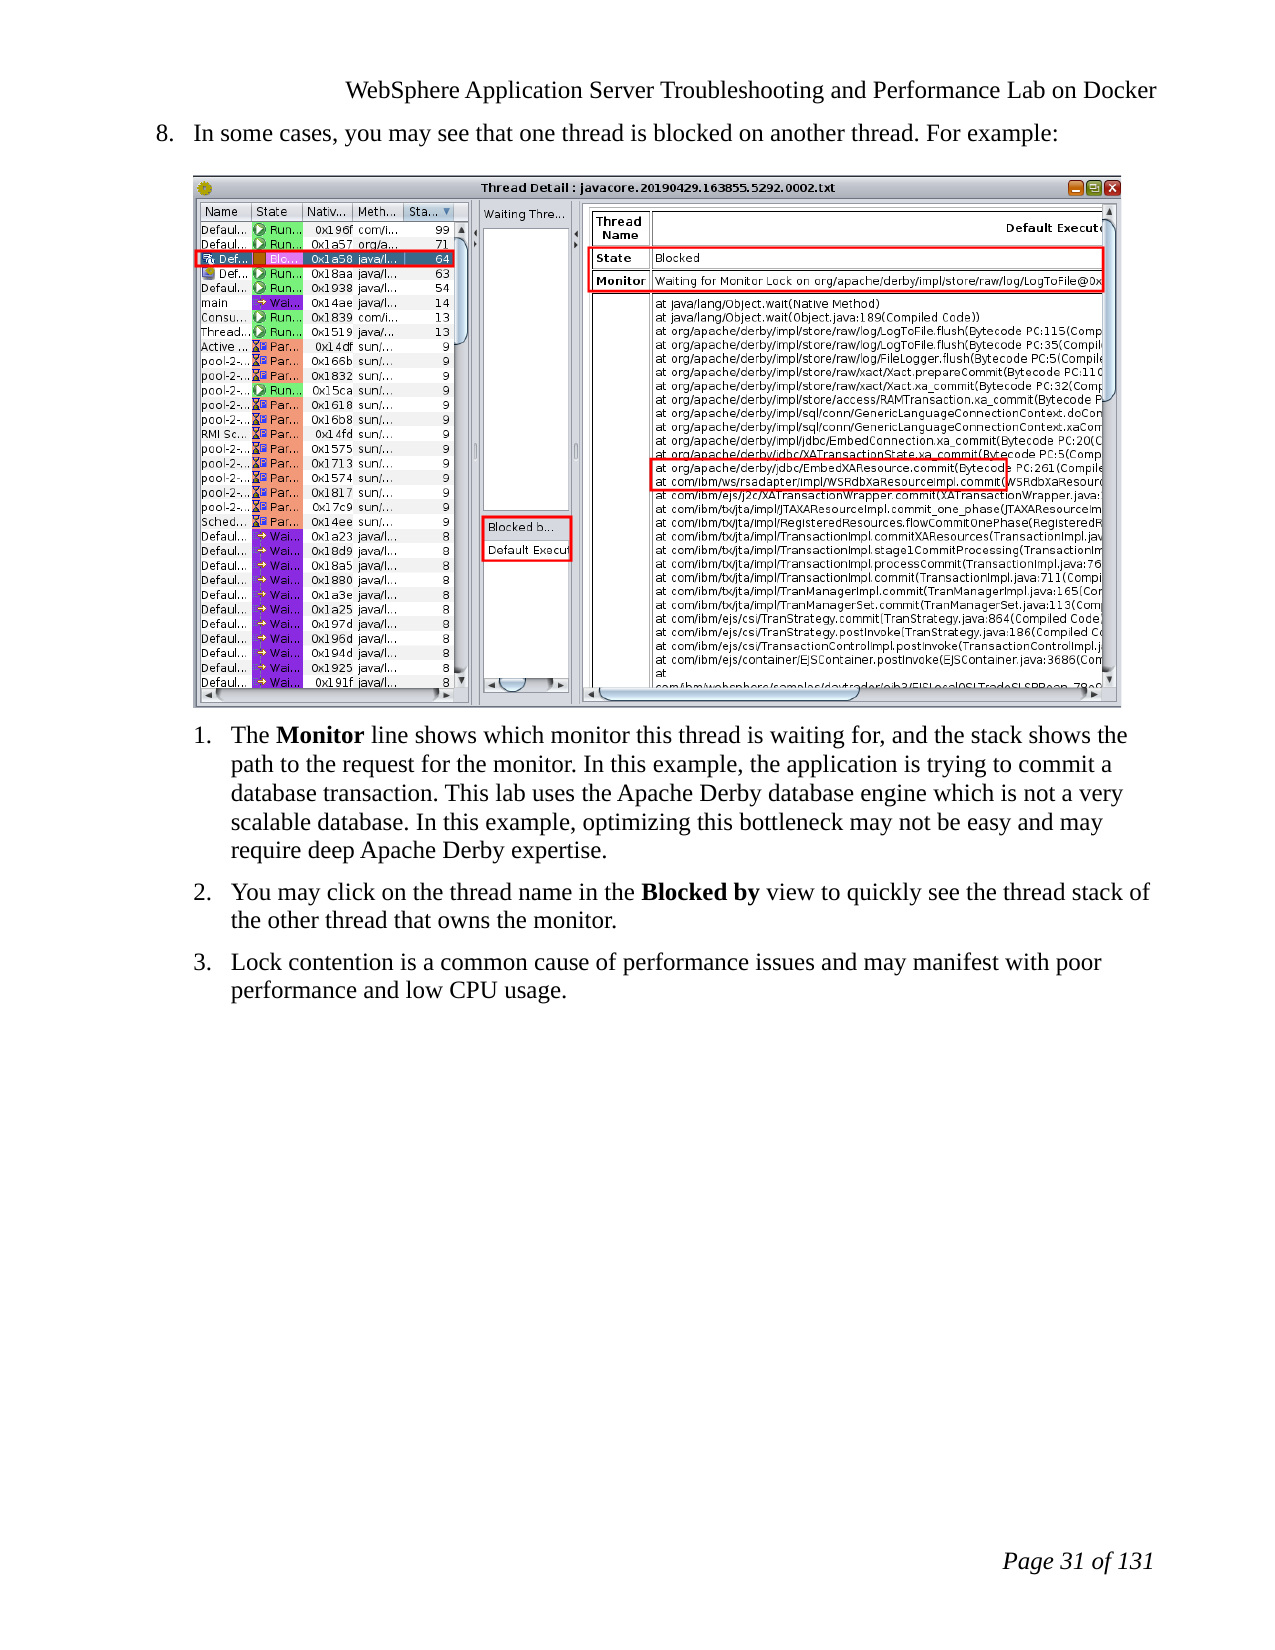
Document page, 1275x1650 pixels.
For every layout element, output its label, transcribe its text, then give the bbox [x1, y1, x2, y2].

list Lock contention is a common cause of performance issues and may manifest with poor performance and low CPU usage. [193, 947, 1157, 1004]
list You may click on the thread name in the Blocked by view to quickly see the thread stack of the other thread that owns the monitor. [193, 877, 1157, 934]
list The Monitor line shows which monitor this thread is waiting for, and the stack shows the path to the request for the monitor. In this example, the application is trying to commit a database transaction. This lab uses the Apache Derby database engine which is not a very scalable database. In this example, optimizing this bottleneck may not be easy and may require deep Apache Derby expertise. [193, 720, 1157, 864]
picture [193, 175, 1122, 708]
